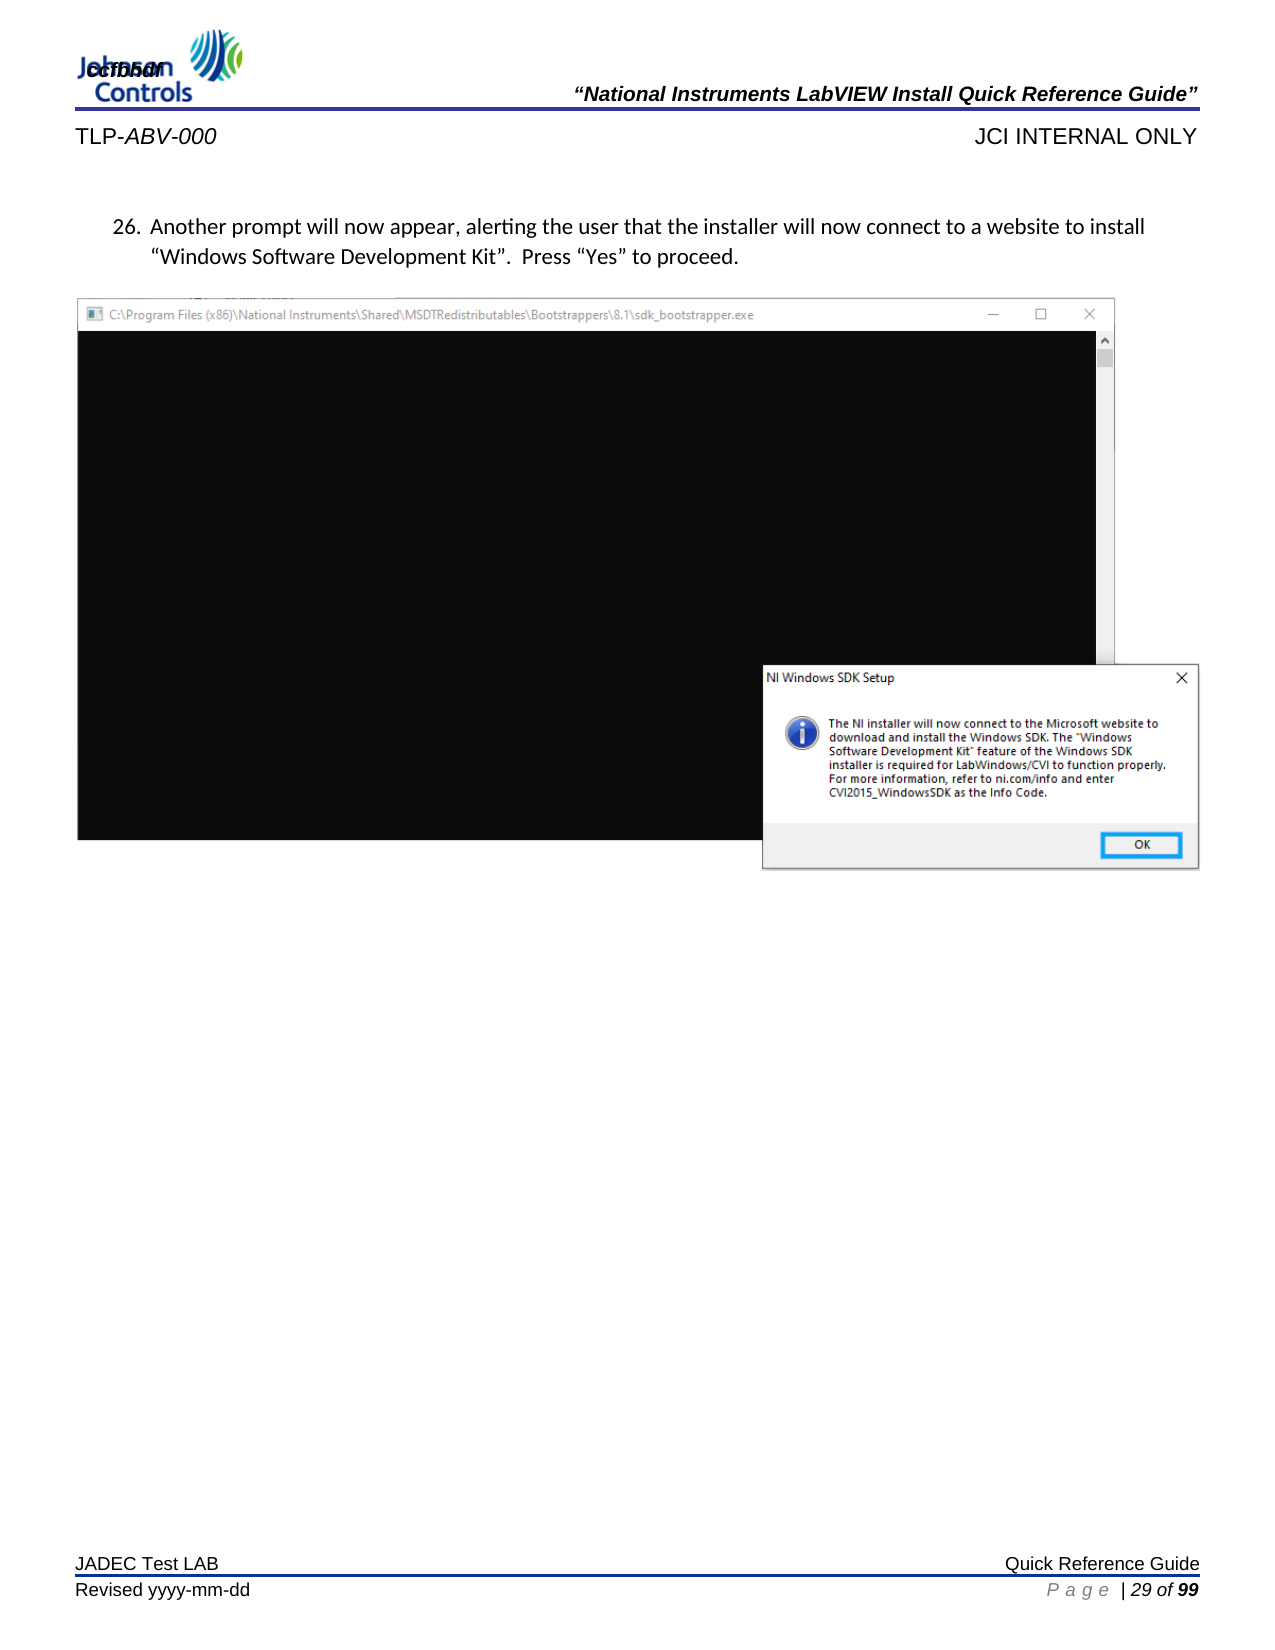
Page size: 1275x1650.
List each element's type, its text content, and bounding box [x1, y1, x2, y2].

picture [75, 296, 1200, 872]
picture [76, 26, 246, 105]
list Another prompt will now appear, alerting the user that the installer will now connect to a website to install “Windows Software Development Kit”. Press “Yes” to proceed. [112, 212, 1200, 270]
